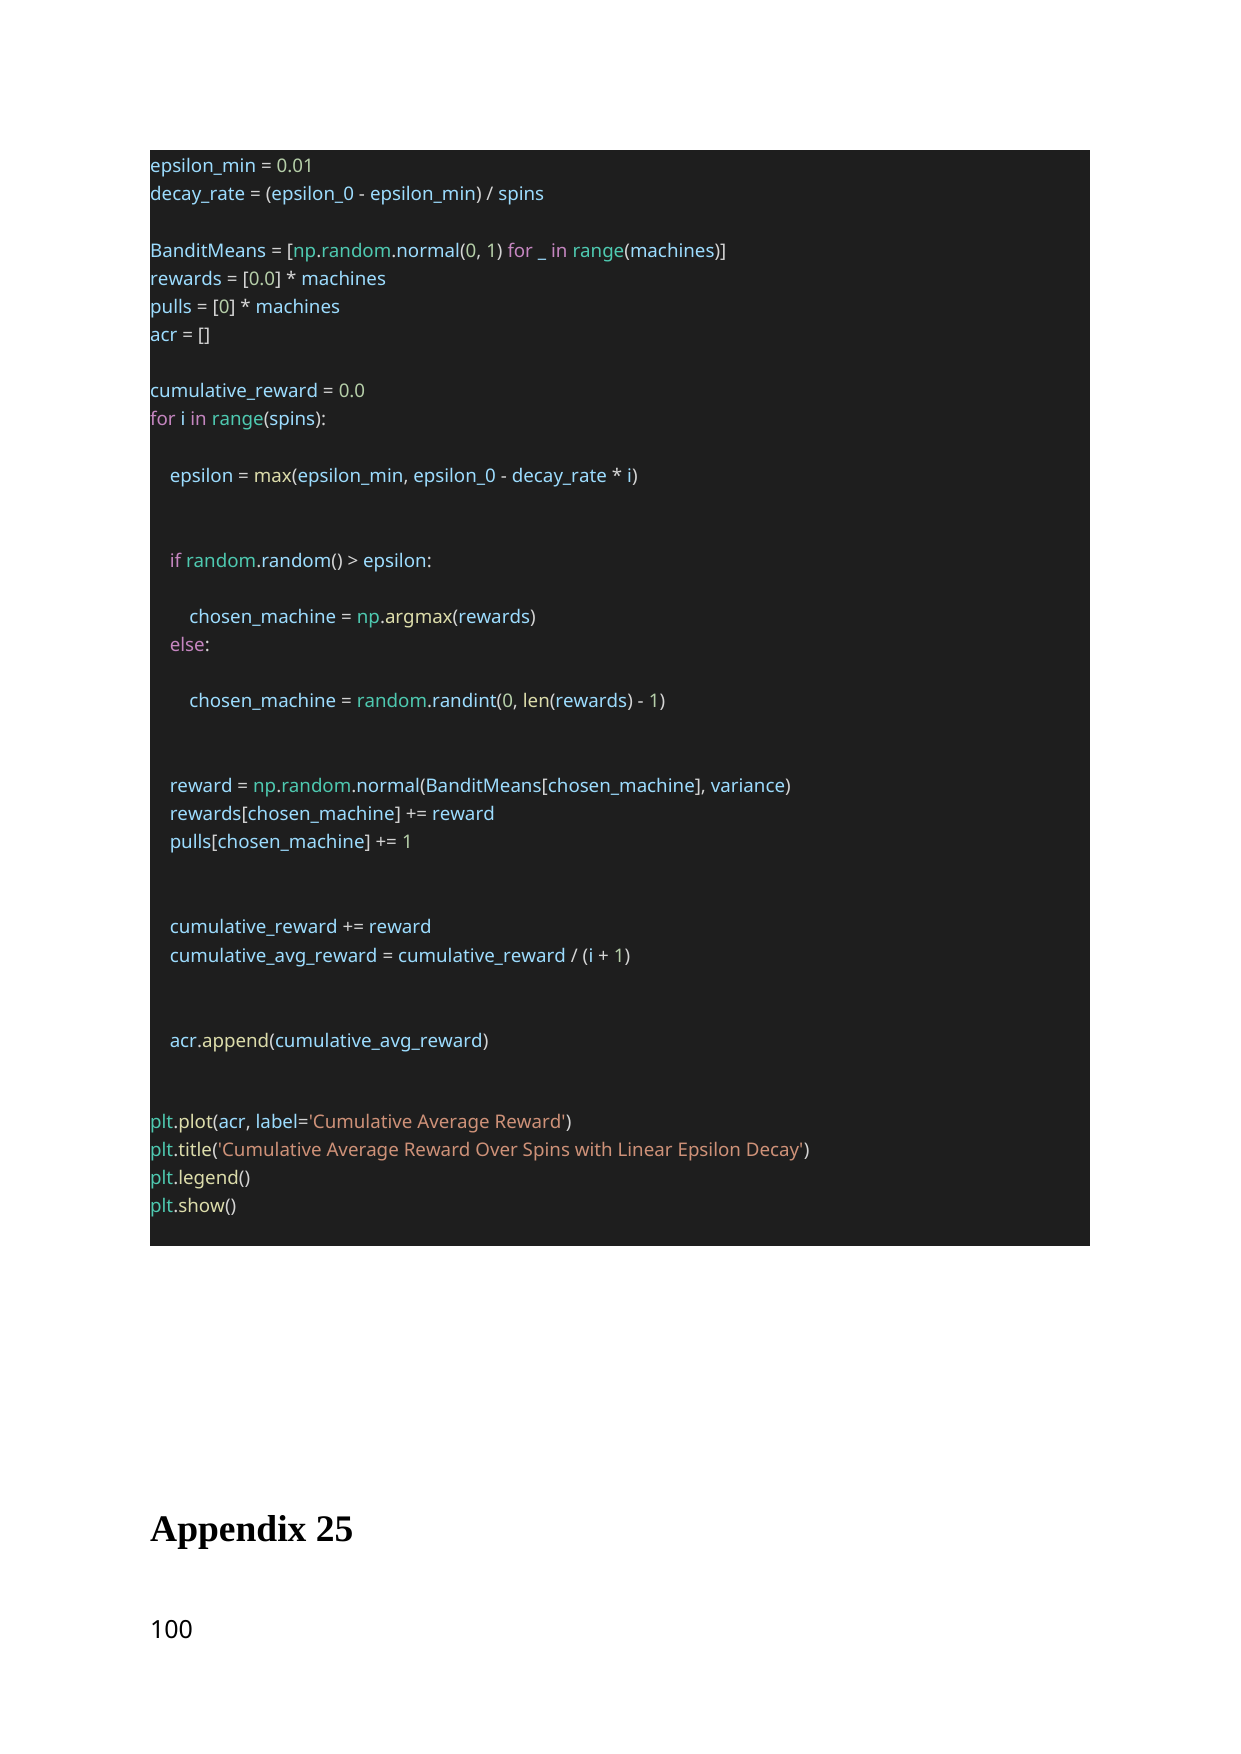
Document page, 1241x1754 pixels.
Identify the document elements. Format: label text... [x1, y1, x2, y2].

text else: [150, 629, 1090, 657]
text for i in range(spins): [150, 403, 1090, 431]
text chosen_machine = random.randint(0, len(rewards) - 1) [150, 685, 1090, 713]
text plt.title('Cumulative Average Reward Over Spins with Linear Epsilon Decay') [150, 1134, 1090, 1162]
text decay_rate = (epsilon_0 - epsilon_min) / spins [150, 178, 1090, 206]
text rewards = [0.0] * machines [150, 262, 1090, 291]
text if random.random() > epsilon: [150, 544, 1090, 572]
text rewards[chosen_machine] += reward [150, 798, 1090, 826]
text cumulative_reward = 0.0 [150, 375, 1090, 403]
text pulls[chosen_machine] += 1 [150, 826, 1090, 854]
text chosen_machine = np.argmax(rewards) [150, 601, 1090, 629]
text reward = np.random.normal(BanditMeans[chosen_machine], variance) [150, 770, 1090, 798]
text plt.show() [150, 1190, 1090, 1218]
text acr = [] [150, 319, 1090, 347]
text BanditMeans = [np.random.normal(0, 1) for _ in range(machines)] [150, 234, 1090, 262]
text cumulative_reward += reward [150, 911, 1090, 939]
text plt.plot(acr, label='Cumulative Average Reward') [150, 1106, 1090, 1134]
text pulls = [0] * machines [150, 291, 1090, 319]
text acr.append(cumulative_avg_reward) [150, 1024, 1090, 1052]
text Appendix 25 [150, 1506, 1090, 1549]
text cumulative_avg_reward = cumulative_reward / (i + 1) [150, 939, 1090, 967]
text epsilon_min = 0.01 [150, 150, 1090, 178]
text epsilon = max(epsilon_min, epsilon_0 - decay_rate * i) [150, 459, 1090, 487]
text plt.legend() [150, 1162, 1090, 1190]
